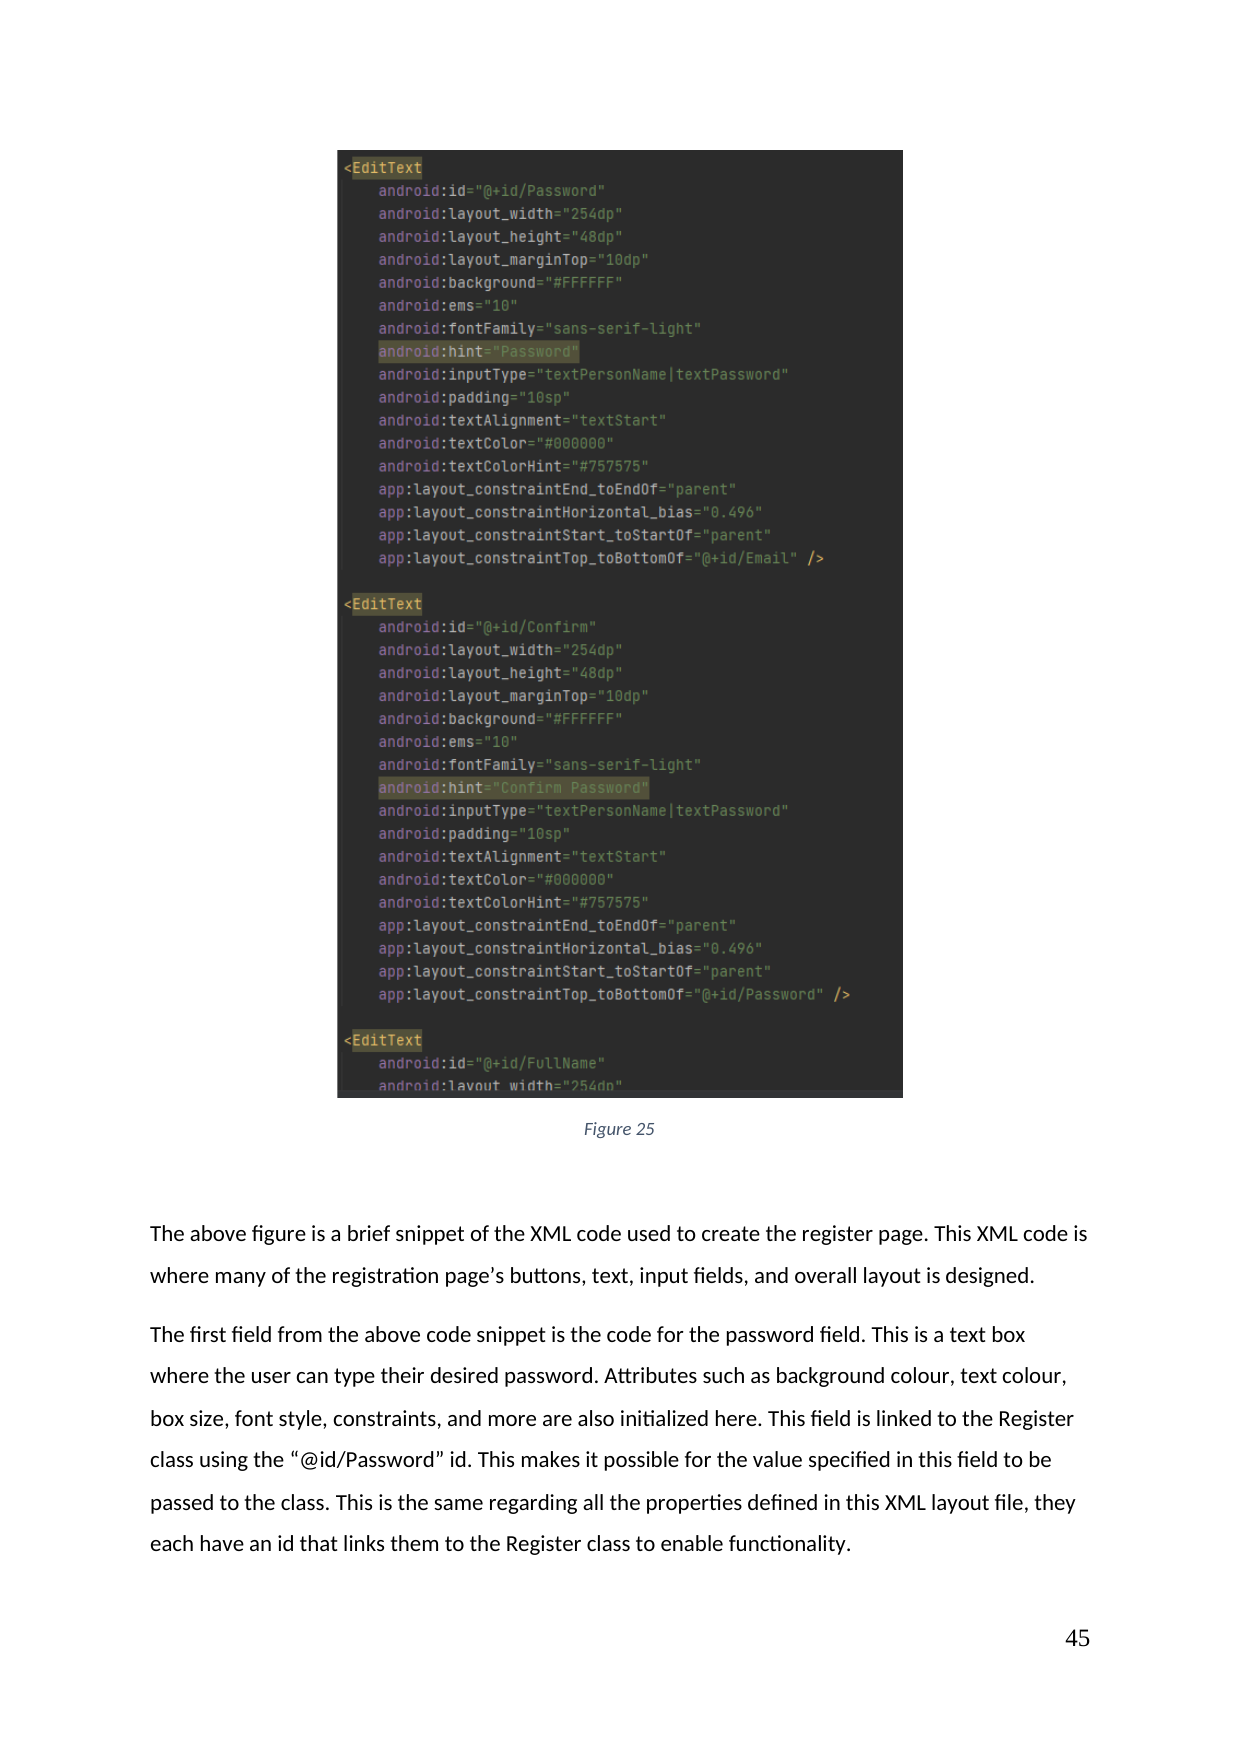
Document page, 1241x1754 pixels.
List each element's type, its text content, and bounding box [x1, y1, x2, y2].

text The first field from the above code snippet is the code for the password field. This is a text box where the user can type their desired password. Attributes such as background colour, text colour, box size, font style, constraints, and more are also initialized here. This field is linked to the Register class using the “@id/Password” id. This makes it possible for the value specified in this field to be passed to the class. This is the same regarding all the properties defined in this XML layout file, they each have an id that links them to the Register class to enable functionality. [150, 1320, 1090, 1558]
picture [337, 150, 903, 1098]
text The above figure is a brief snippet of the XML code used to create the register page. This XML code is where many of the registration page’s buttons, text, input fields, and overall layout is designed. [150, 1219, 1090, 1289]
